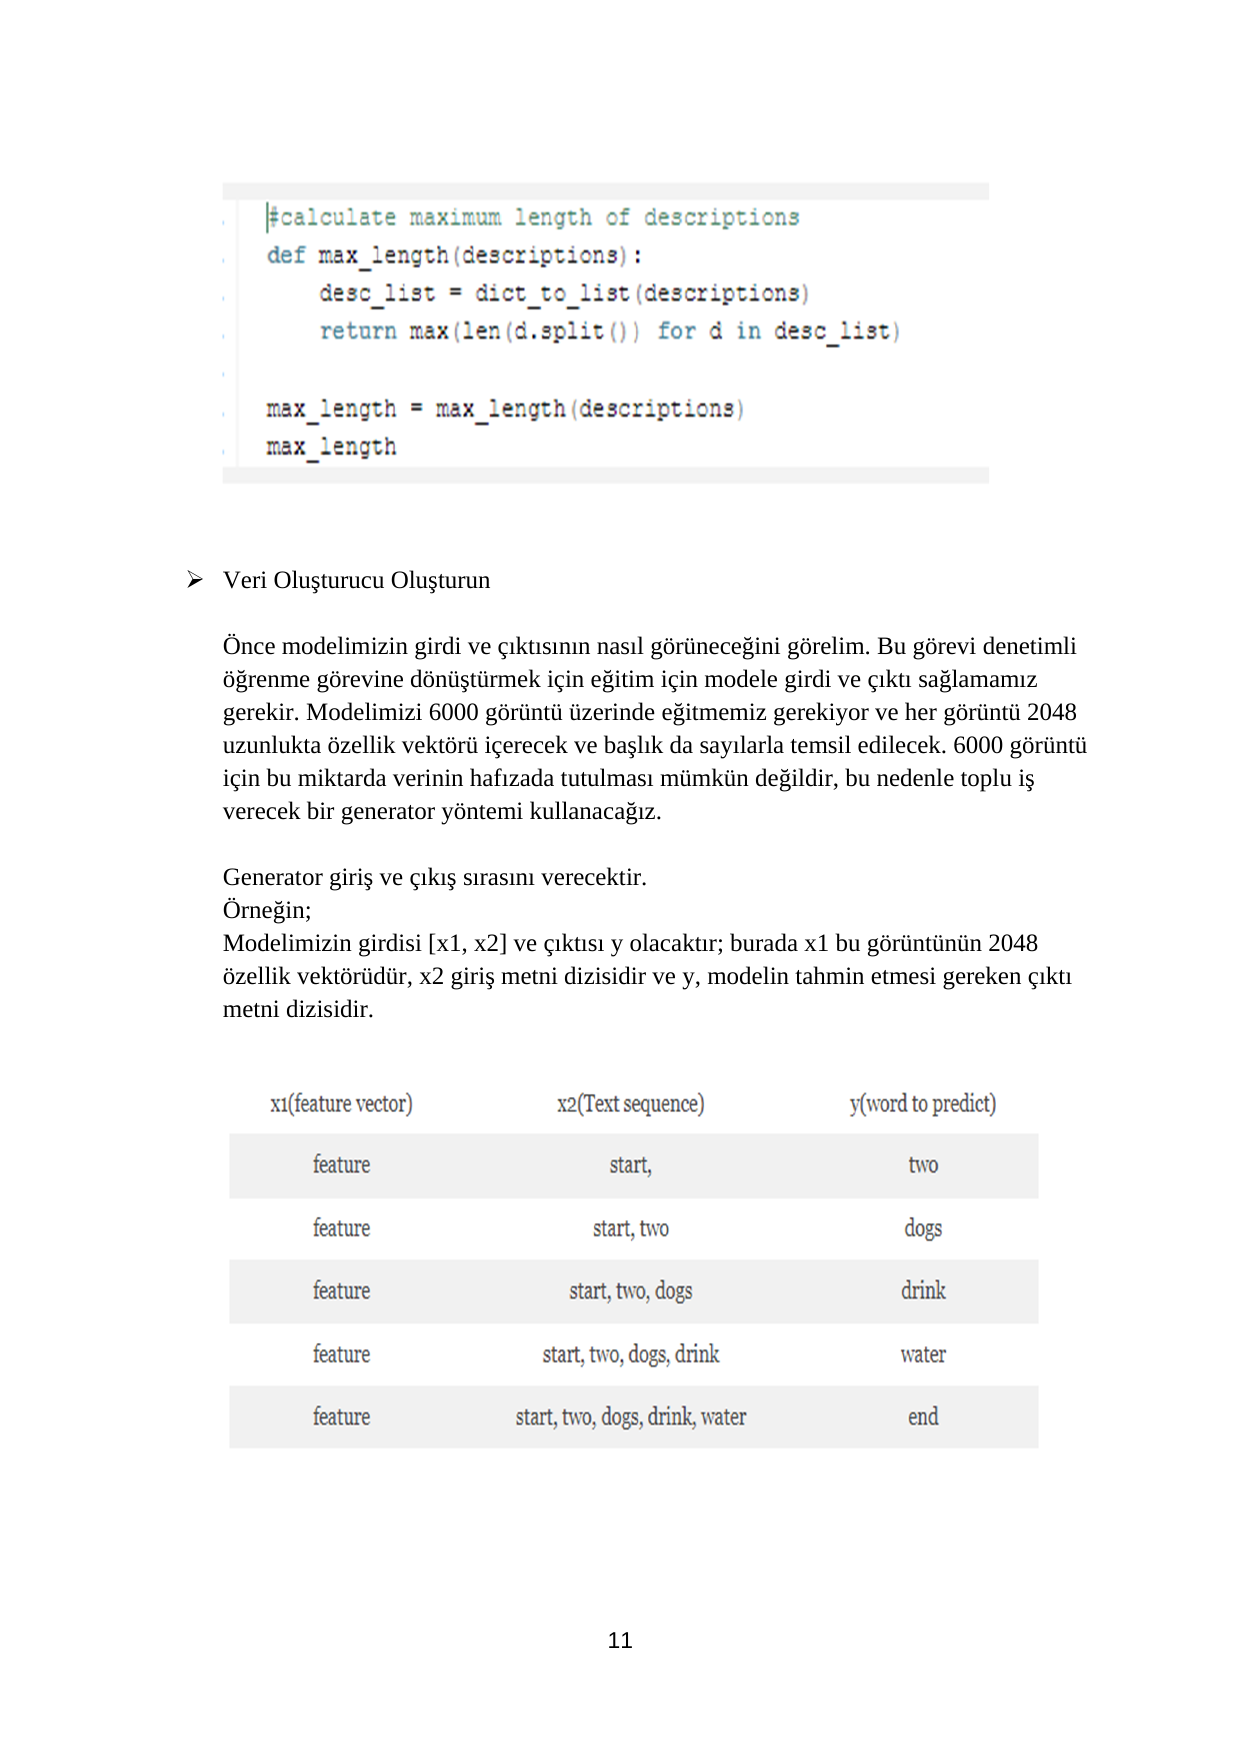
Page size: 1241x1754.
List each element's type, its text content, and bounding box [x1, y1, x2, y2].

list Modelimizin girdisi [x1, x2] ve çıktısı y olacaktır; burada x1 bu görüntünün 2048 özellik vektörüdür, x2 giriş metni dizisidir ve y, modelin tahmin etmesi gereken çıktı metni dizisidir. [223, 928, 1093, 1023]
list Generator giriş ve çıkış sırasını verecektir. [223, 862, 1093, 891]
picture [222, 147, 990, 496]
picture [222, 1060, 1073, 1468]
list Önce modelimizin girdi ve çıktısının nasıl görüneceğini görelim. Bu görevi denetimli öğrenme görevine dönüştürmek için eğitim için modele girdi ve çıktı sağlamamız gerekir. Modelimizi 6000 görüntü üzerinde eğitmemiz gerekiyor ve her görüntü 2048 uzunlukta özellik vektörü içerecek ve başlık da sayılarla temsil edilecek. 6000 görüntü için bu miktarda verinin hafızada tutulması mümkün değildir, bu nedenle toplu iş verecek bir generator yöntemi kullanacağız. [223, 631, 1093, 825]
list Veri Oluşturucu Oluşturun [185, 565, 1093, 594]
list Örneğin; [223, 895, 1093, 924]
